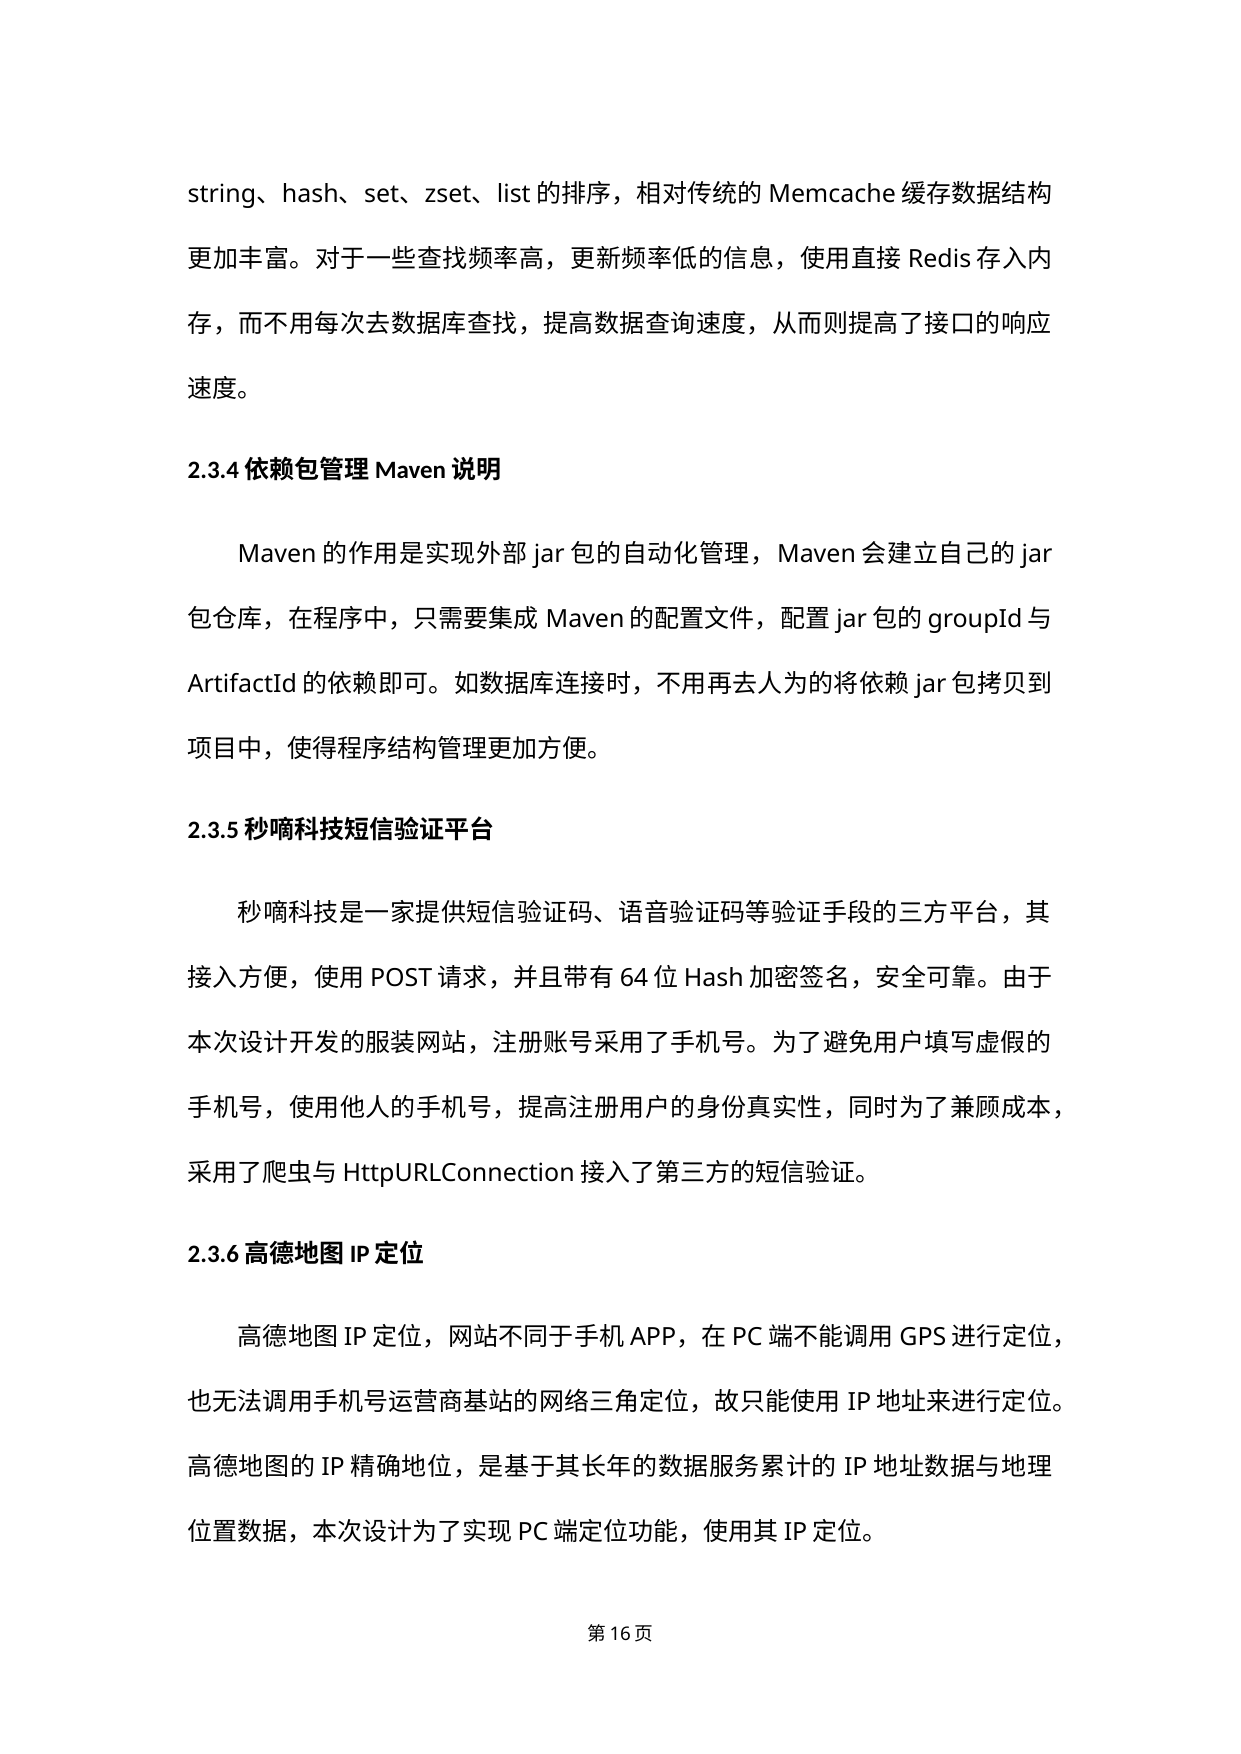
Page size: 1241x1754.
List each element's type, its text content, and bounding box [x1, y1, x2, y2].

text Maven的作用是实现外部jar包的自动化管理，Maven会建立自己的jar包仓库，在程序中，只需要集成Maven的配置文件，配置jar包的groupId与ArtifactId的依赖即可。如数据库连接时，不用再去人为的将依赖jar包拷贝到项目中，使得程序结构管理更加方便。 [187, 519, 1053, 779]
text 2.3.5 秒嘀科技短信验证平台 [187, 795, 1053, 860]
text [187, 159, 1053, 419]
text 2.3.6 高德地图IP定位 [187, 1219, 1053, 1284]
text 高德地图IP定位，网站不同于手机APP，在PC端不能调用GPS进行定位，也无法调用手机号运营商基站的网络三角定位，故只能使用IP地址来进行定位。高德地图的IP精确地位，是基于其长年的数据服务累计的IP地址数据与地理位置数据，本次设计为了实现PC端定位功能，使用其IP定位。 [187, 1302, 1053, 1562]
text 秒嘀科技是一家提供短信验证码、语音验证码等验证手段的三方平台，其接入方便，使用POST请求，并且带有64位Hash加密签名，安全可靠。由于本次设计开发的服装网站，注册账号采用了手机号。为了避免用户填写虚假的手机号，使用他人的手机号，提高注册用户的身份真实性，同时为了兼顾成本，采用了爬虫与HttpURLConnection接入了第三方的短信验证。 [187, 878, 1053, 1203]
text 2.3.4 依赖包管理Maven说明 [187, 436, 1053, 501]
